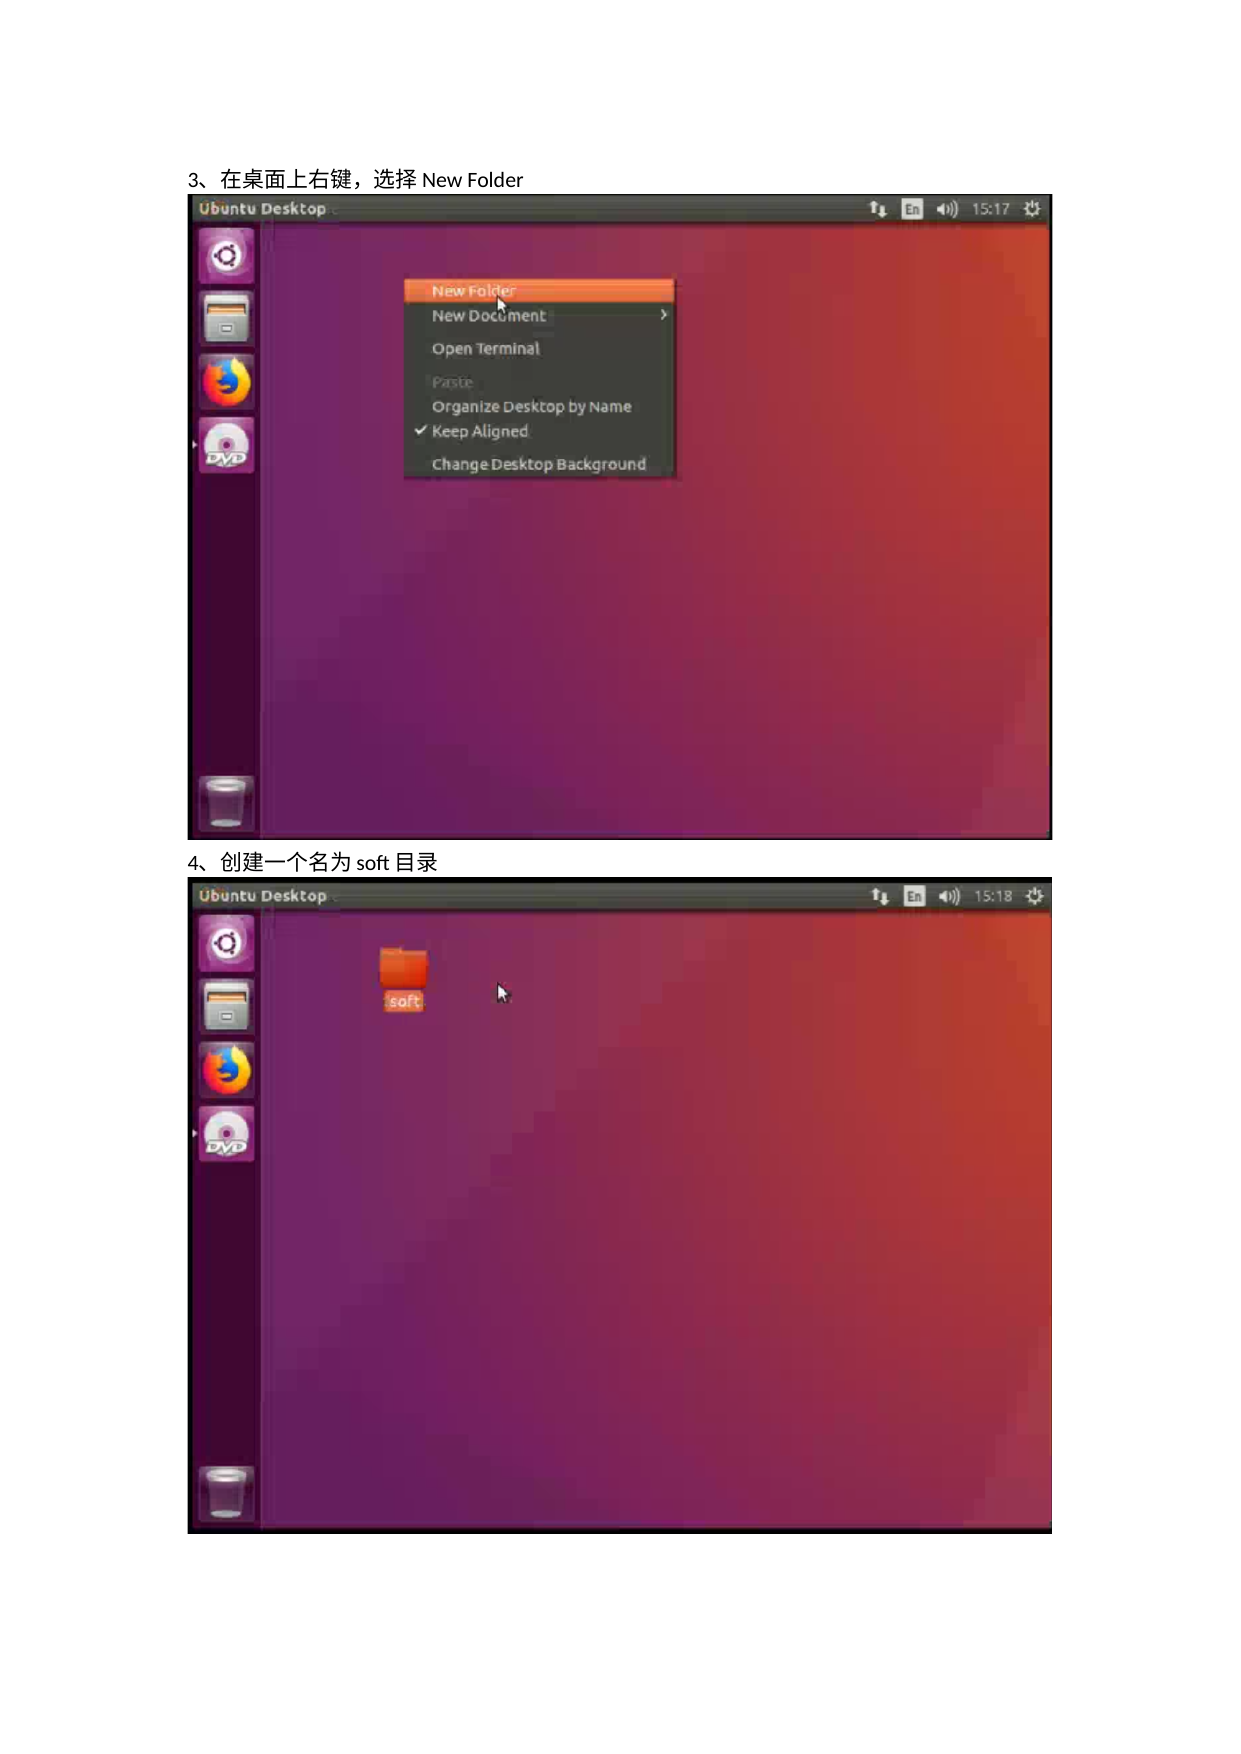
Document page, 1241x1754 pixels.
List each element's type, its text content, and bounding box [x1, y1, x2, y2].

list 3、在桌面上右键，选择New Folder [187, 162, 1053, 194]
picture [187, 194, 1053, 840]
picture [187, 877, 1052, 1534]
list 4、创建一个名为soft目录 [187, 844, 1053, 877]
